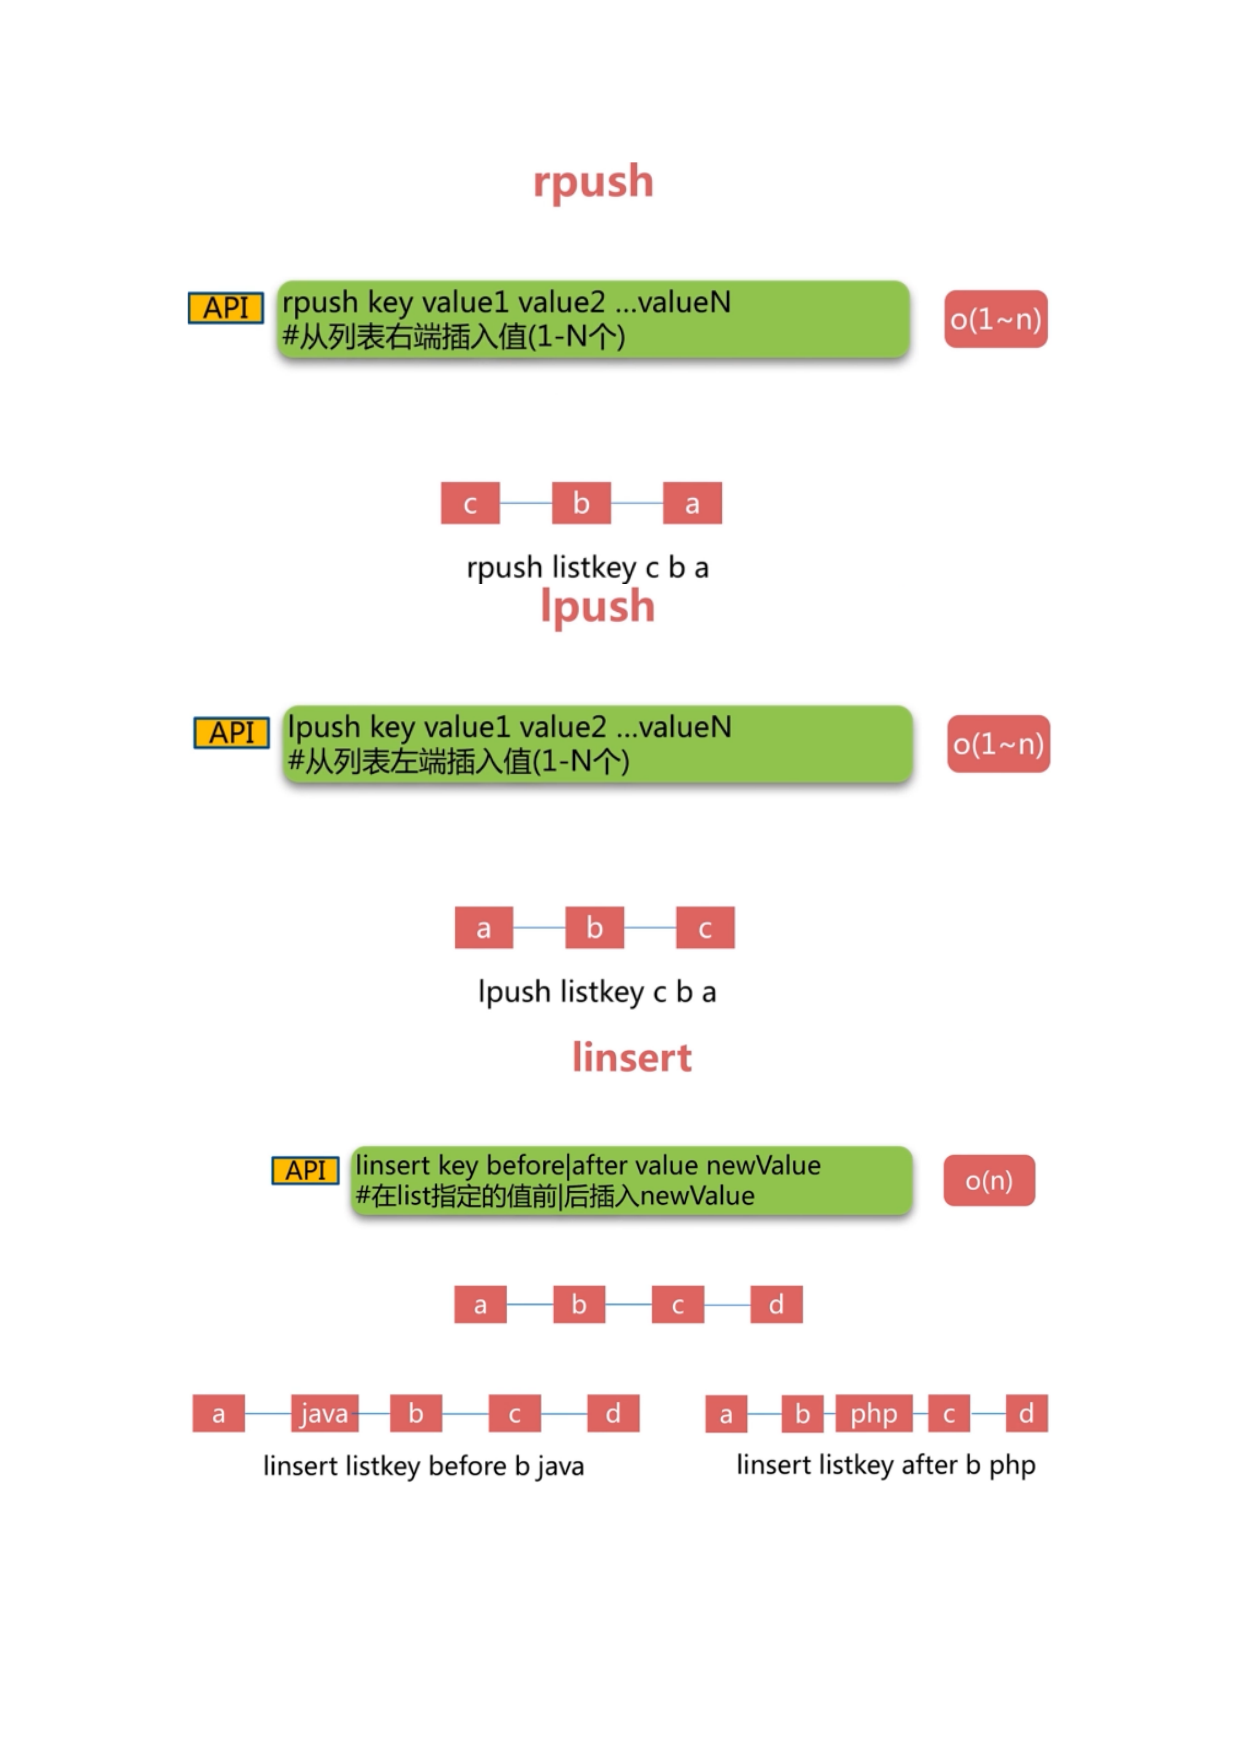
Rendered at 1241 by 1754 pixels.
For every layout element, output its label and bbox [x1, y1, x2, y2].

picture [187, 1039, 1053, 1484]
picture [187, 162, 1053, 1017]
